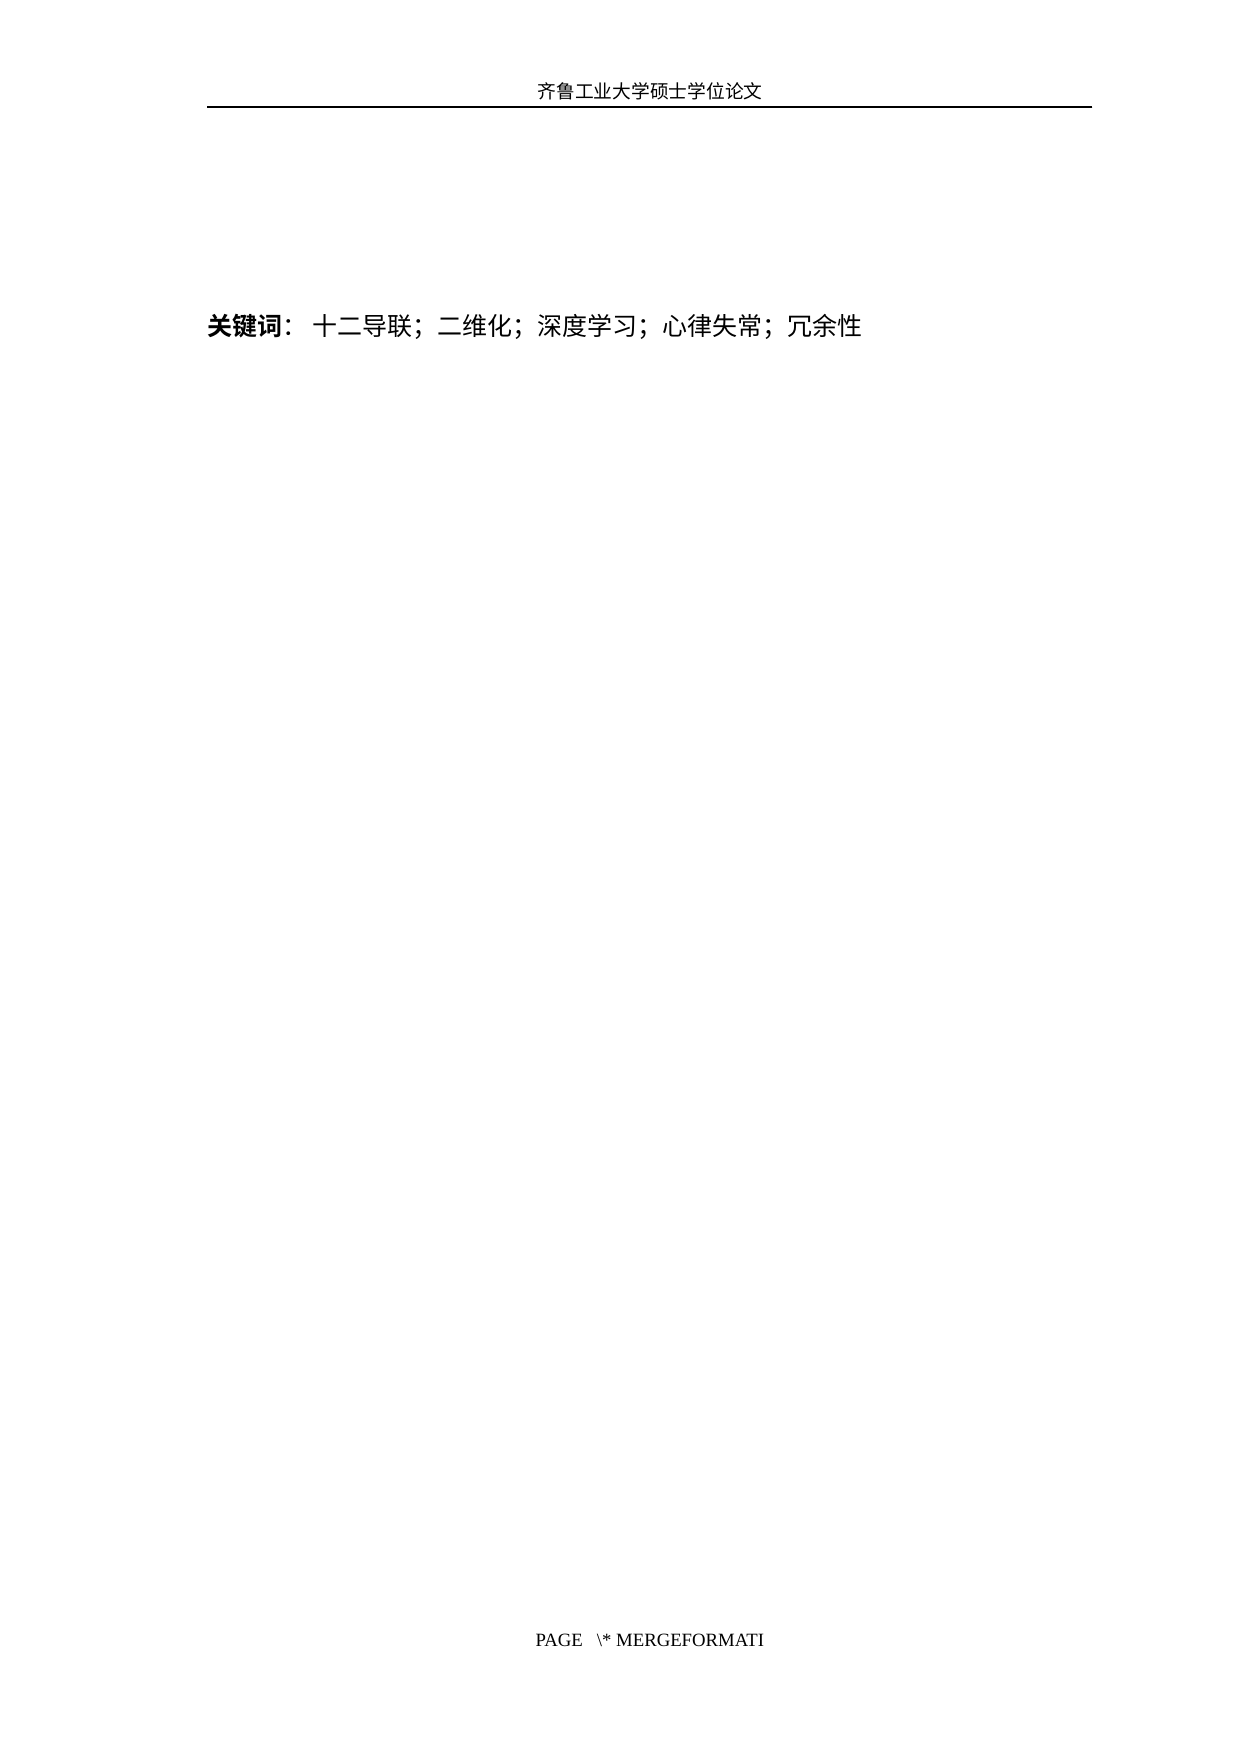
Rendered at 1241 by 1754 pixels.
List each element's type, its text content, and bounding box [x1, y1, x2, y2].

text 关键词： 十二导联；二维化；深度学习；心律失常；冗余性 [207, 292, 1092, 357]
